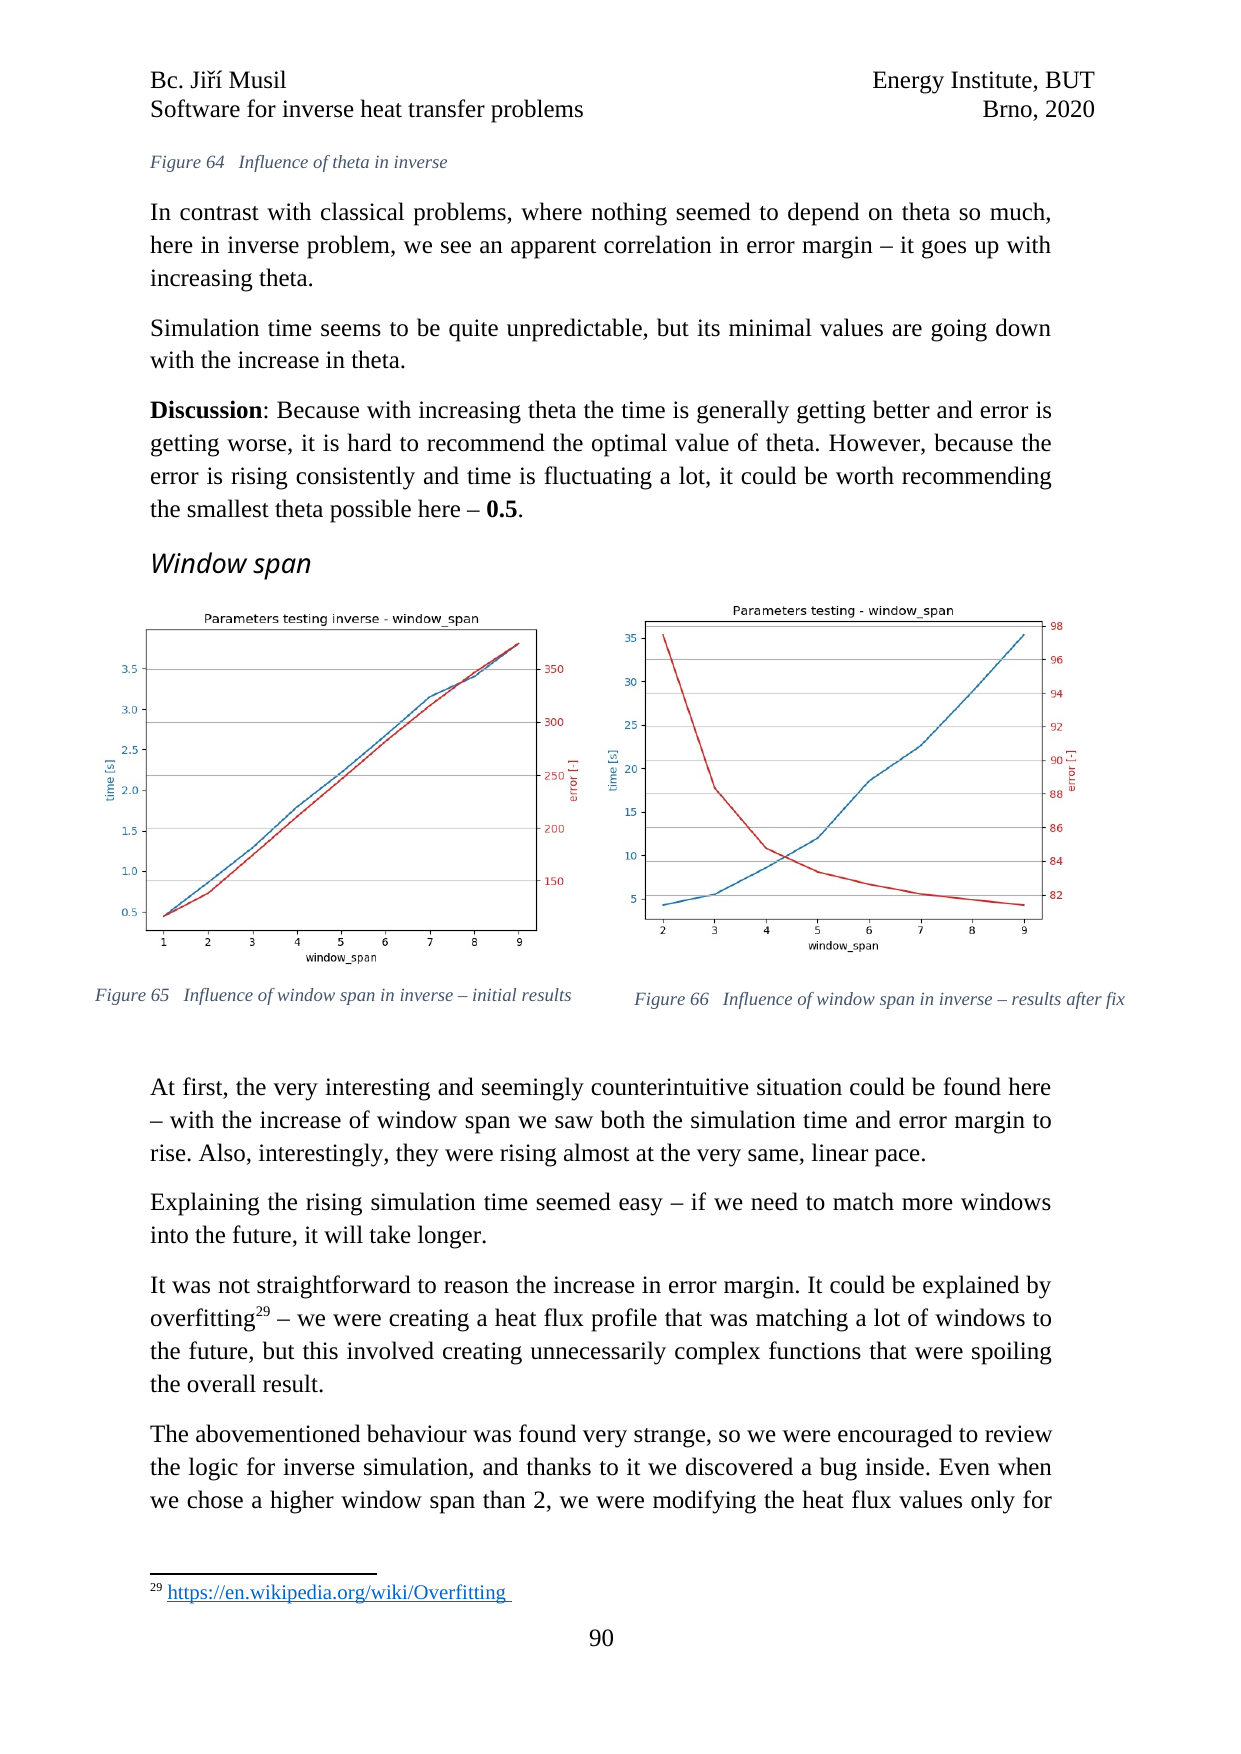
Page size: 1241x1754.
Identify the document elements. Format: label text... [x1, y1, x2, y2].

subtitle Window span [150, 544, 1053, 581]
text Explaining the rising simulation time seemed easy – if we need to match more windows into the future, it will take longer. [150, 1187, 1053, 1249]
text It was not straightforward to reason the increase in error margin. It could be explained by overfitting – we were creating a heat flux profile that was matching a lot of windows to the future, but this involved creating unnecessarily complex functions that were spoiling the overall result. [150, 1270, 1053, 1398]
text At first, the very interesting and seemingly counterintuitive situation could be found here – with the increase of window span we saw both the simulation time and error margin to rise. Also, interestingly, they were rising almost at the very same, linear pace. [150, 1072, 1053, 1166]
text In contrast with classical problems, where nothing seemed to depend on theta so much, here in inverse problem, we see an apparent correlation in error margin – it goes up with increasing theta. [150, 197, 1053, 292]
text Simulation time seems to be quite unpredictable, but its minimal values are going down with the increase in theta. [150, 313, 1053, 374]
picture [95, 602, 588, 971]
picture [597, 594, 1085, 960]
text Discussion: Because with increasing theta the time is generally getting better and error is getting worse, it is hard to recommend the optimal value of theta. However, because the error is rising consistently and time is fluctuating a lot, it could be worth recommending the smallest theta possible here – 0.5. [150, 395, 1053, 523]
text Figure 64 Influence of theta in inverse [150, 151, 1053, 173]
